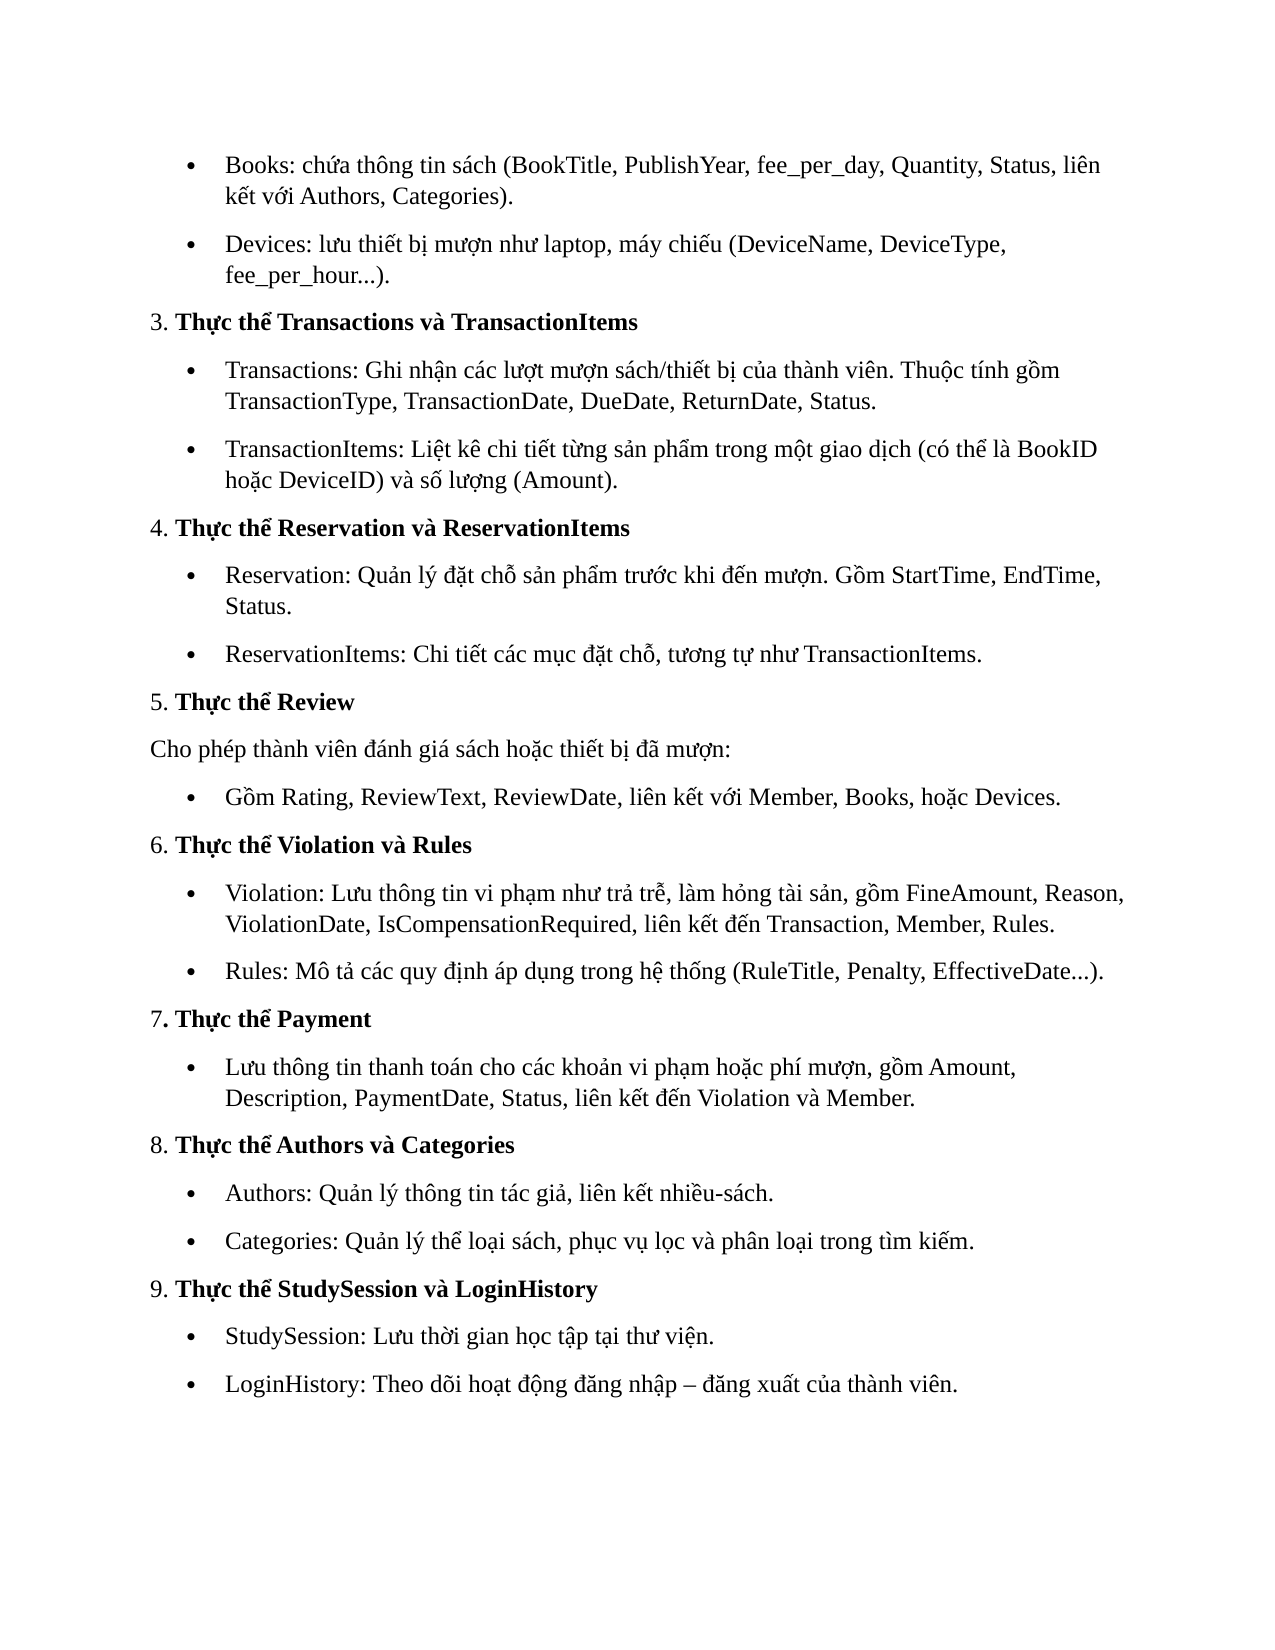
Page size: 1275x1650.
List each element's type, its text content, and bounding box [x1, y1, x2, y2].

list TransactionItems: Liệt kê chi tiết từng sản phẩm trong một giao dịch (có thể là BookID hoặc DeviceID) và số lượng (Amount). [187, 434, 1125, 494]
list Rules: Mô tả các quy định áp dụng trong hệ thống (RuleTitle, Penalty, EffectiveDate...). [187, 956, 1125, 985]
list ReservationItems: Chi tiết các mục đặt chỗ, tương tự như TransactionItems. [187, 639, 1125, 668]
list Violation: Lưu thông tin vi phạm như trả trễ, làm hỏng tài sản, gồm FineAmount, Reason, ViolationDate, IsCompensationRequired, liên kết đến Transaction, Member, Rules. [187, 878, 1125, 937]
list Reservation: Quản lý đặt chỗ sản phẩm trước khi đến mượn. Gồm StartTime, EndTime, Status. [187, 560, 1125, 620]
list LoginHistory: Theo dõi hoạt động đăng nhập – đăng xuất của thành viên. [187, 1369, 1125, 1398]
list Lưu thông tin thanh toán cho các khoản vi phạm hoặc phí mượn, gồm Amount, Description, PaymentDate, Status, liên kết đến Violation và Member. [187, 1052, 1125, 1112]
list Categories: Quản lý thể loại sách, phục vụ lọc và phân loại trong tìm kiếm. [187, 1226, 1125, 1255]
list StudySession: Lưu thời gian học tập tại thư viện. [187, 1321, 1125, 1350]
text 5. Thực thể Review [150, 687, 1125, 716]
text 7. Thực thể Payment [150, 1004, 1125, 1033]
list Devices: lưu thiết bị mượn như laptop, máy chiếu (DeviceName, DeviceType, fee_per_hour...). [187, 229, 1125, 288]
text 9. Thực thể StudySession và LoginHistory [150, 1274, 1125, 1302]
text 6. Thực thể Violation và Rules [150, 830, 1125, 859]
text 8. Thực thể Authors và Categories [150, 1131, 1125, 1159]
text 3. Thực thể Transactions và TransactionItems [150, 307, 1125, 336]
list Authors: Quản lý thông tin tác giả, liên kết nhiều-sách. [187, 1178, 1125, 1207]
list Gồm Rating, ReviewText, ReviewDate, liên kết với Member, Books, hoặc Devices. [187, 782, 1125, 811]
text 4. Thực thể Reservation và ReservationItems [150, 513, 1125, 541]
list Transactions: Ghi nhận các lượt mượn sách/thiết bị của thành viên. Thuộc tính gồm TransactionType, TransactionDate, DueDate, ReturnDate, Status. [187, 355, 1125, 415]
list Books: chứa thông tin sách (BookTitle, PublishYear, fee_per_day, Quantity, Status, liên kết với Authors, Categories). [187, 150, 1125, 210]
text Cho phép thành viên đánh giá sách hoặc thiết bị đã mượn: [150, 734, 1125, 763]
